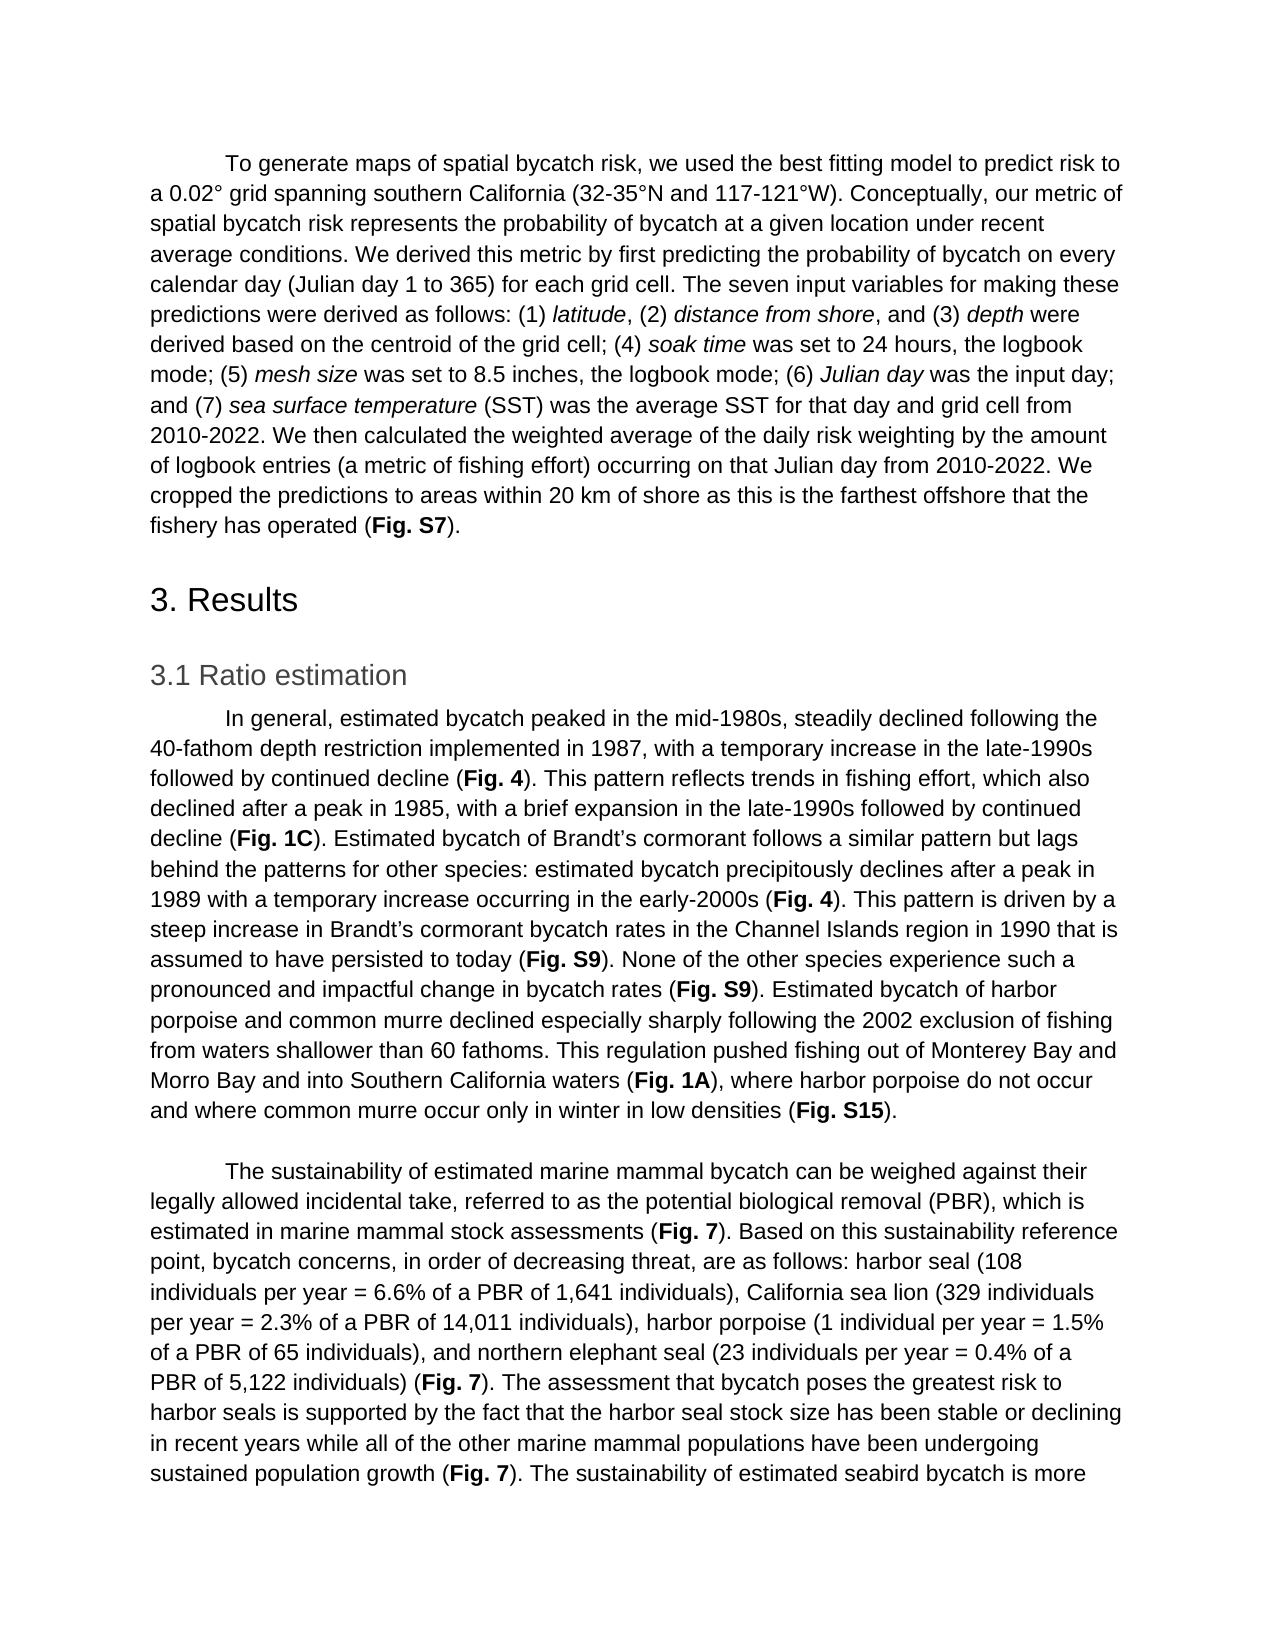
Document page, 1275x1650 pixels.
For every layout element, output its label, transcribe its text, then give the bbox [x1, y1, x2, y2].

text To generate maps of spatial bycatch risk, we used the best fitting model to predict risk to a 0.02° grid spanning southern California (32-35°N and 117-121°W). Conceptually, our metric of spatial bycatch risk represents the probability of bycatch at a given location under recent average conditions. We derived this metric by first predicting the probability of bycatch on every calendar day (Julian day 1 to 365) for each grid cell. The seven input variables for making these predictions were derived as follows: (1) latitude, (2) distance from shore, and (3) depth were derived based on the centroid of the grid cell; (4) soak time was set to 24 hours, the logbook mode; (5) mesh size was set to 8.5 inches, the logbook mode; (6) Julian day was the input day; and (7) sea surface temperature (SST) was the average SST for that day and grid cell from 2010-2022. We then calculated the weighted average of the daily risk weighting by the amount of logbook entries (a metric of fishing effort) occurring on that Julian day from 2010-2022. We cropped the predictions to areas within 20 km of shore as this is the farthest offshore that the fishery has operated (Fig. S7). [150, 150, 1125, 539]
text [150, 1158, 1125, 1486]
subtitle 3. Results [150, 580, 1125, 619]
text In general, estimated bycatch peaked in the mid-1980s, steadily declined following the 40-fathom depth restriction implemented in 1987, with a temporary increase in the late-1990s followed by continued decline (Fig. 4). This pattern reflects trends in fishing effort, which also declined after a peak in 1985, with a brief expansion in the late-1990s followed by continued decline (Fig. 1C). Estimated bycatch of Brandt’s cormorant follows a similar pattern but lags behind the patterns for other species: estimated bycatch precipitously declines after a peak in 1989 with a temporary increase occurring in the early-2000s (Fig. 4). This pattern is driven by a steep increase in Brandt’s cormorant bycatch rates in the Channel Islands region in 1990 that is assumed to have persisted to today (Fig. S9). None of the other species experience such a pronounced and impactful change in bycatch rates (Fig. S9). Estimated bycatch of harbor porpoise and common murre declined especially sharply following the 2002 exclusion of fishing from waters shallower than 60 fathoms. This regulation pushed fishing out of Monterey Bay and Morro Bay and into Southern California waters (Fig. 1A), where harbor porpoise do not occur and where common murre occur only in winter in low densities (Fig. S15). [150, 704, 1125, 1124]
subtitle 3.1 Ratio estimation [150, 658, 1125, 691]
